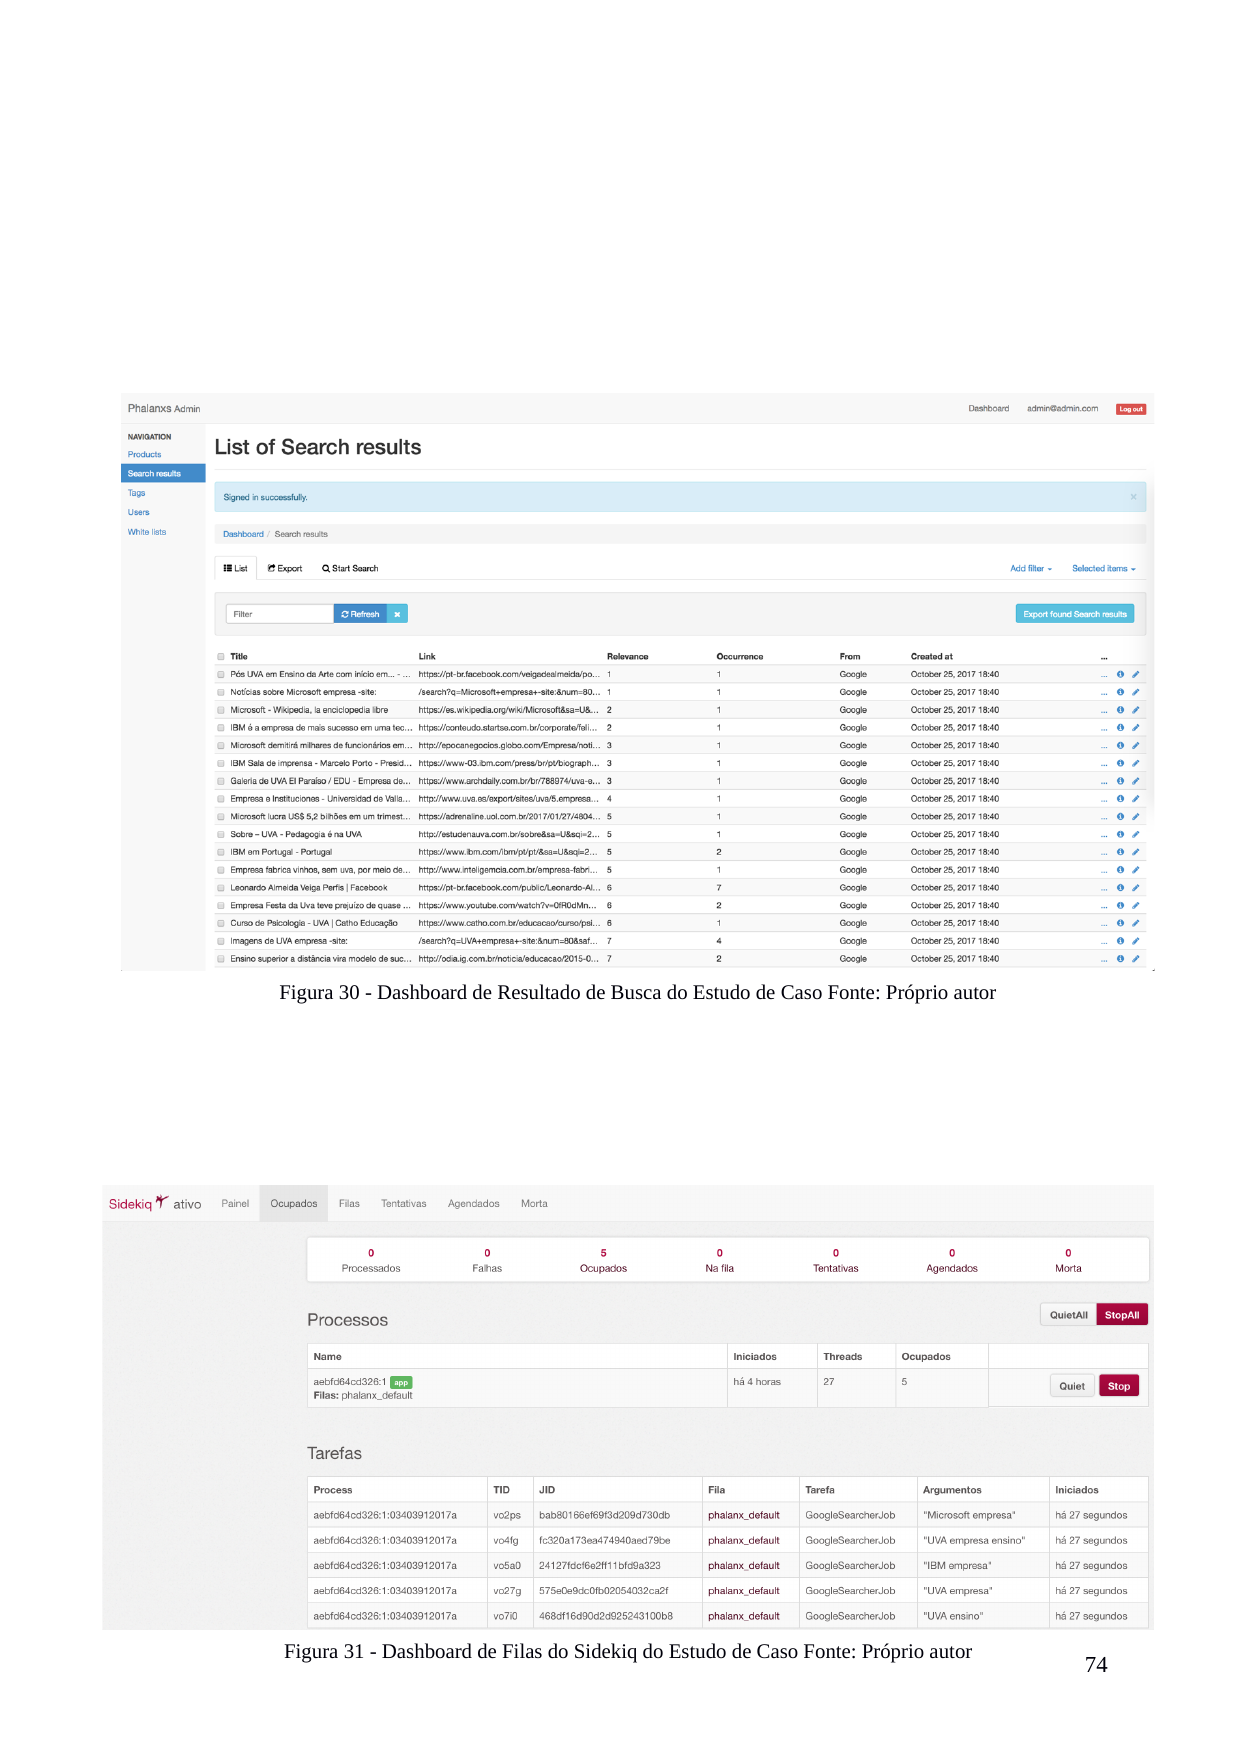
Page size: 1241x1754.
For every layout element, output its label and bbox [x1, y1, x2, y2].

picture [102, 1185, 1154, 1630]
picture [121, 393, 1155, 971]
